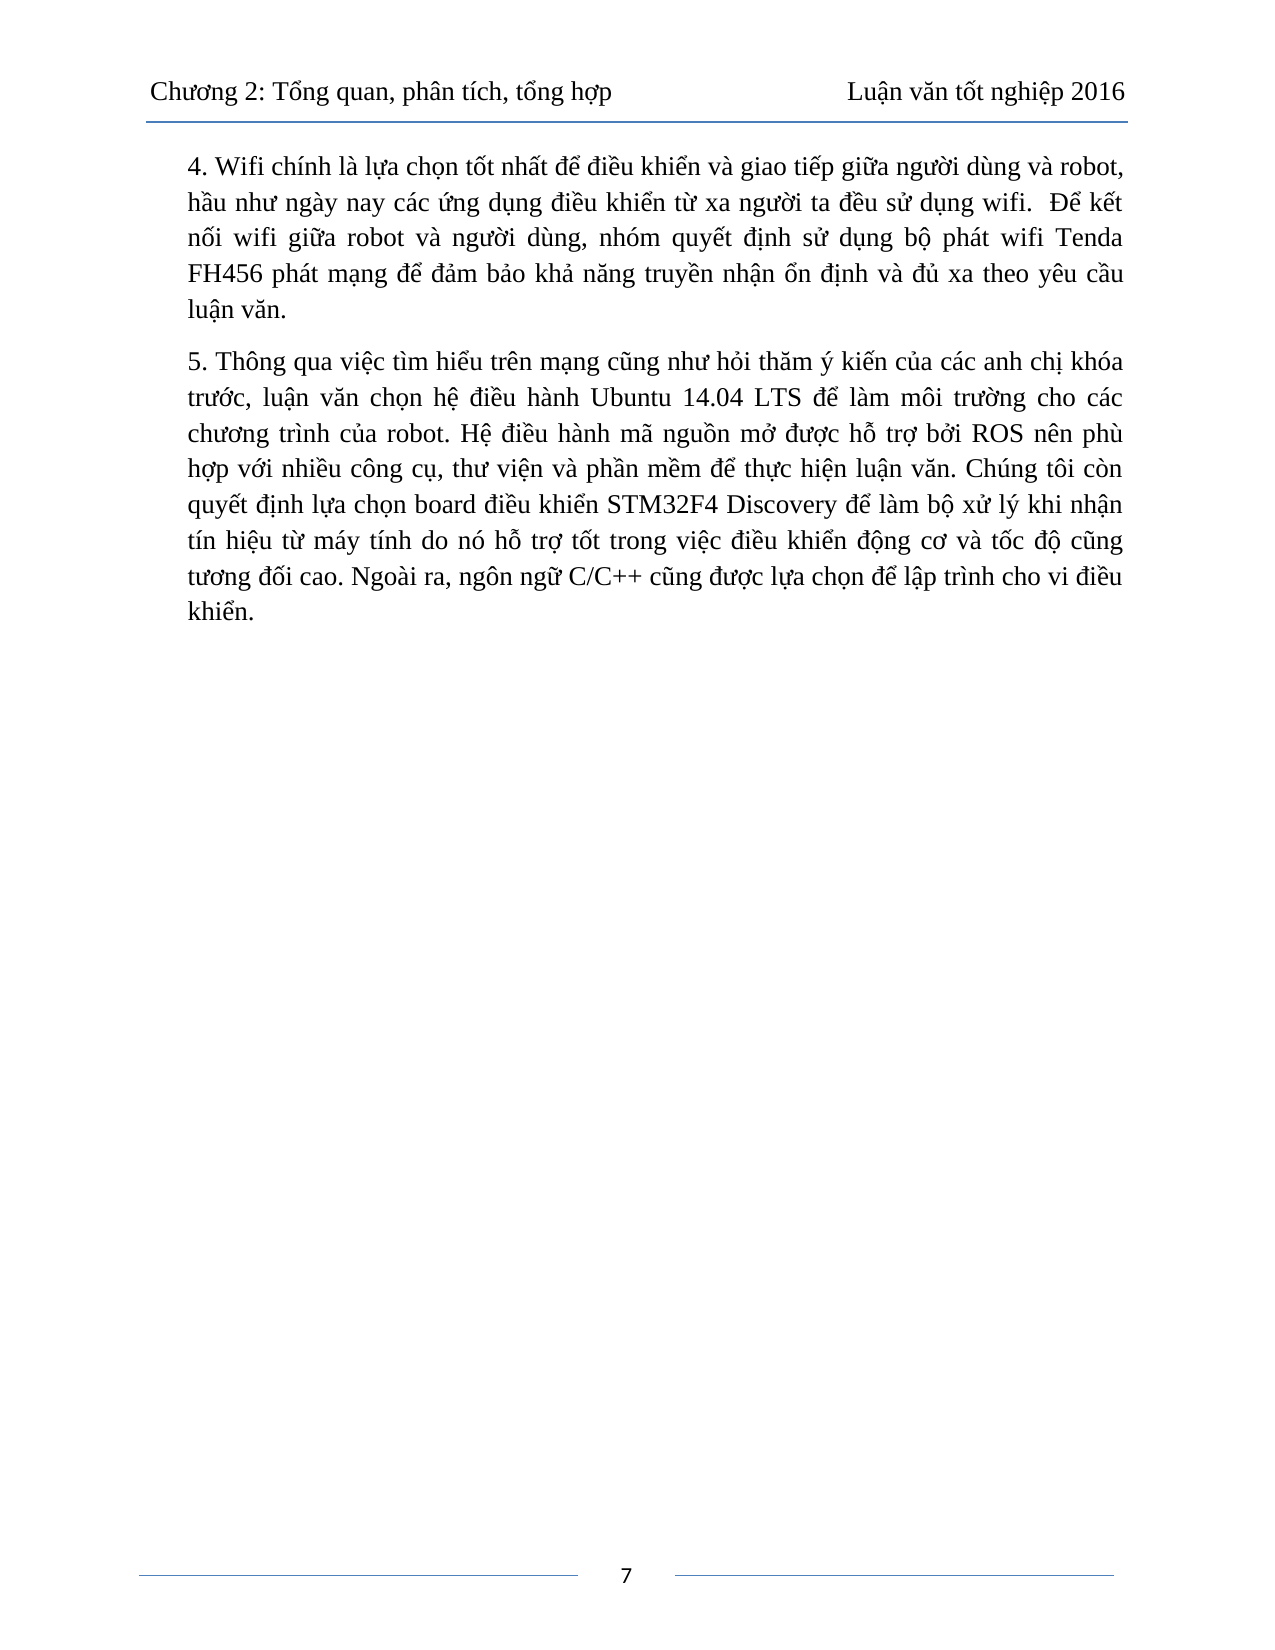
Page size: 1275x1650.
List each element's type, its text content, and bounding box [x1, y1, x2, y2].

text 5. Thông qua việc tìm hiểu trên mạng cũng như hỏi thăm ý kiến của các anh chị khóa trước, luận văn chọn hệ điều hành Ubuntu 14.04 LTS để làm môi trường cho các chương trình của robot. Hệ điều hành mã nguồn mở được hỗ trợ bởi ROS nên phù hợp với nhiều công cụ, thư viện và phần mềm để thực hiện luận văn. Chúng tôi còn quyết định lựa chọn board điều khiển STM32F4 Discovery để làm bộ xử lý khi nhận tín hiệu từ máy tính do nó hỗ trợ tốt trong việc điều khiển động cơ và tốc độ cũng tương đối cao. Ngoài ra, ngôn ngữ C/C++ cũng được lựa chọn để lập trình cho vi điều khiển. [187, 345, 1125, 627]
text 4. Wifi chính là lựa chọn tốt nhất để điều khiển và giao tiếp giữa người dùng và robot, hầu như ngày nay các ứng dụng điều khiển từ xa người ta đều sử dụng wifi. Để kết nối wifi giữa robot và người dùng, nhóm quyết định sử dụng bộ phát wifi Tenda FH456 phát mạng để đảm bảo khả năng truyền nhận ổn định và đủ xa theo yêu cầu luận văn. [187, 150, 1125, 324]
